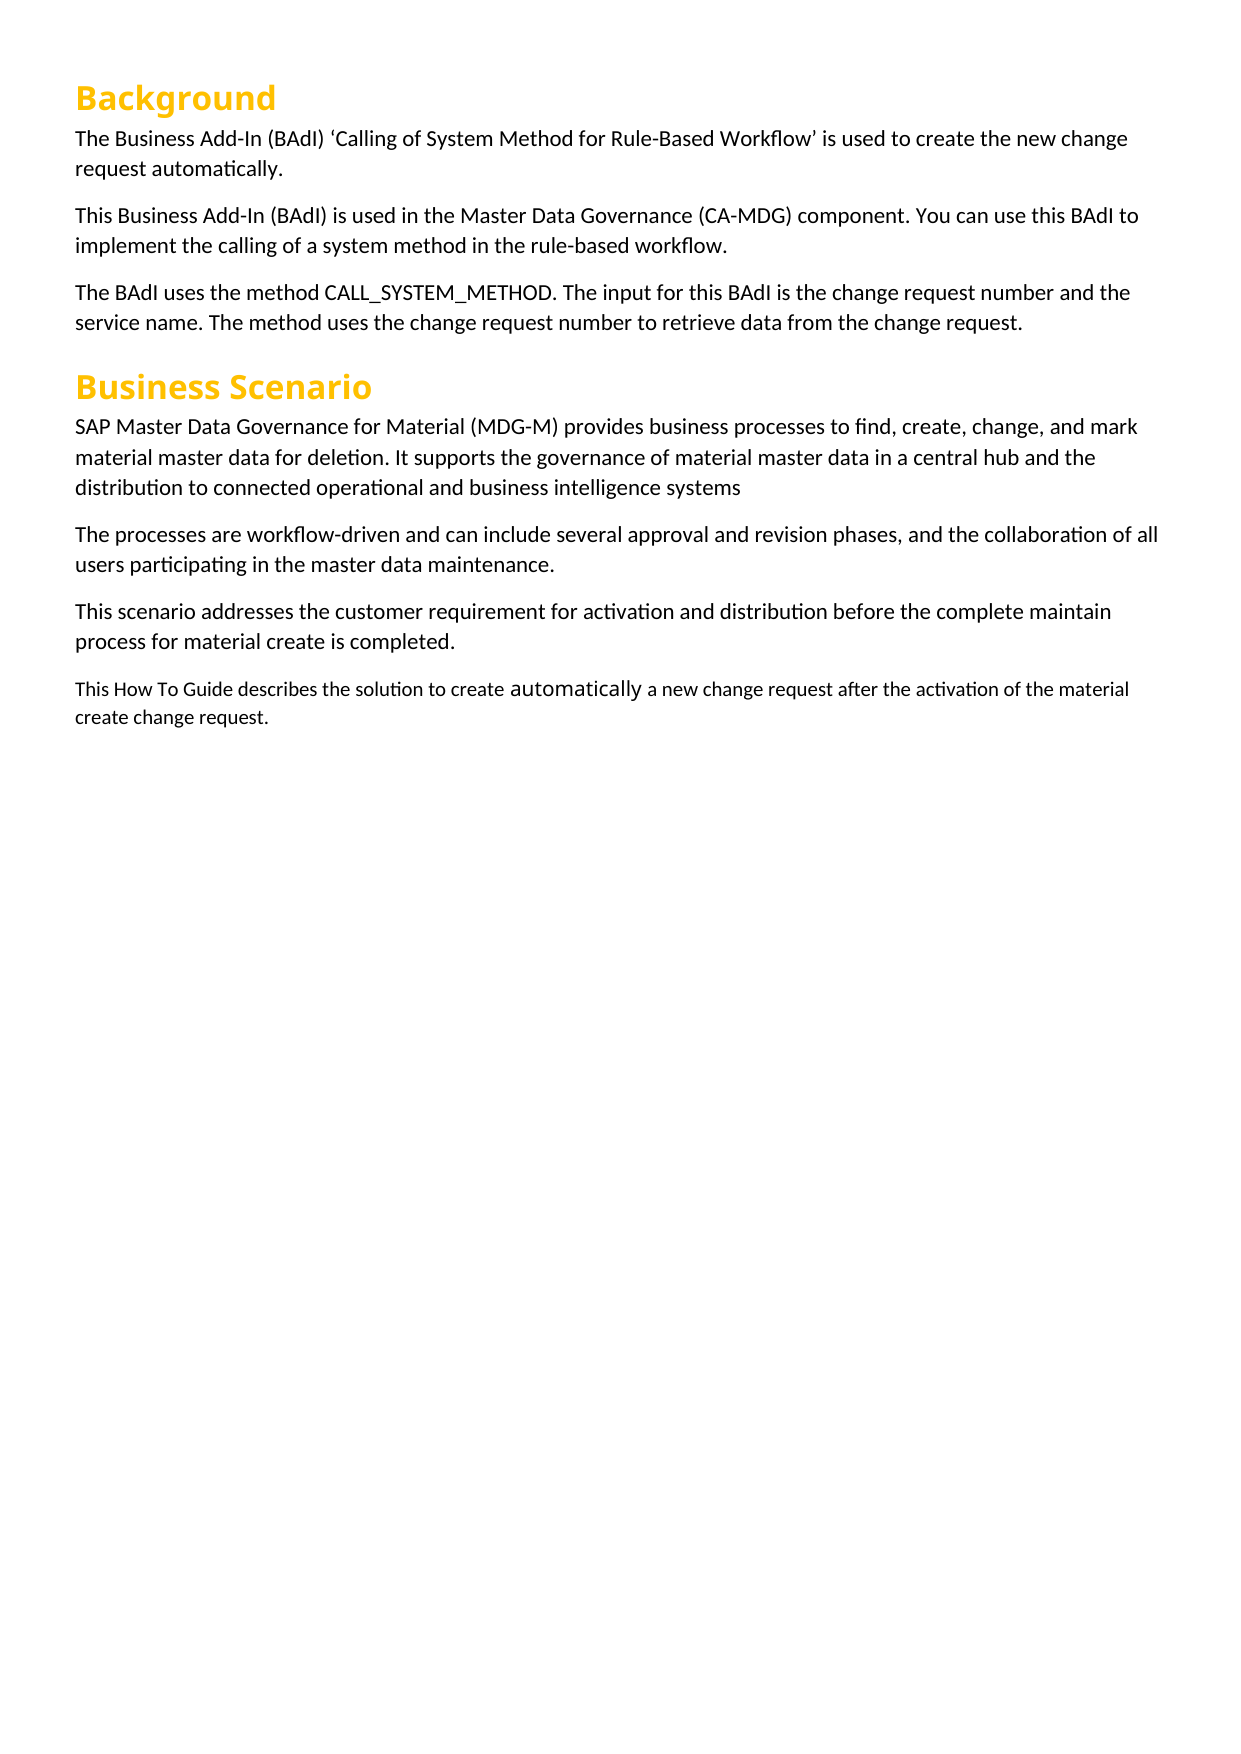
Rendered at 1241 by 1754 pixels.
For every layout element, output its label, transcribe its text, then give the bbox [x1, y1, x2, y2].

text The BAdI uses the method CALL_SYSTEM_METHOD. The input for this BAdI is the change request number and the service name. The method uses the change request number to retrieve data from the change request. [75, 278, 1165, 336]
subtitle Background [75, 75, 1165, 120]
text This scenario addresses the customer requirement for activation and distribution before the complete maintain process for material create is completed. [75, 597, 1165, 655]
text The Business Add-In (BAdI) ‘Calling of System Method for Rule-Based Workflow’ is used to create the new change request automatically. [75, 124, 1165, 182]
subtitle Business Scenario [75, 363, 1165, 409]
text The processes are workflow-driven and can include several approval and revision phases, and the collaboration of all users participating in the master data maintenance. [75, 520, 1165, 578]
text This How To Guide describes the solution to create automatically a new change request after the activation of the material create change request. [75, 674, 1165, 730]
text This Business Add-In (BAdI) is used in the Master Data Governance (CA-MDG) component. You can use this BAdI to implement the calling of a system method in the rule-based workflow. [75, 201, 1165, 259]
text SAP Master Data Governance for Material (MDG-M) provides business processes to find, create, change, and mark material master data for deletion. It supports the governance of material master data in a central hub and the distribution to connected operational and business intelligence systems [75, 412, 1165, 501]
